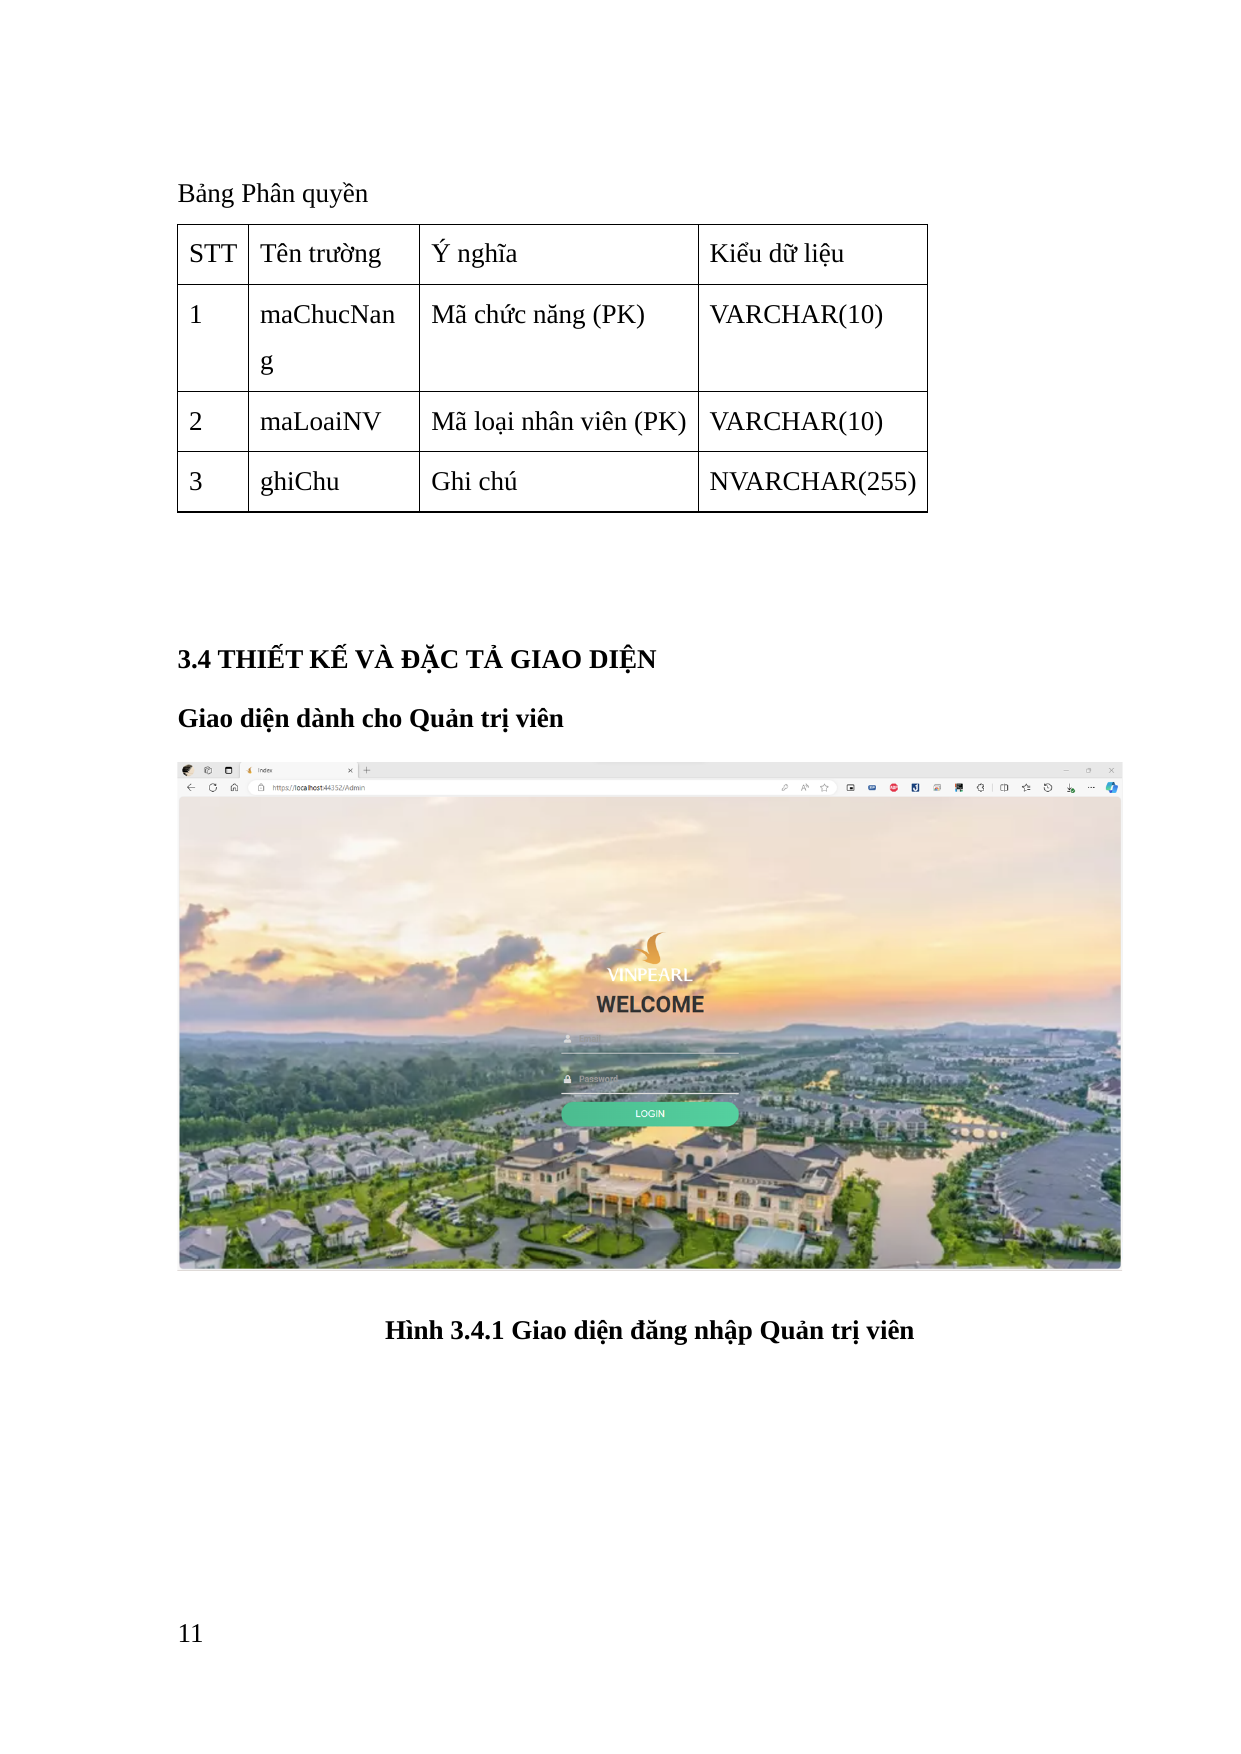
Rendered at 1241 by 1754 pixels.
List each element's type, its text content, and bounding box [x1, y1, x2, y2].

table_cell maLoaiNV [249, 392, 419, 451]
table_cell VARCHAR(10) [699, 285, 927, 391]
text 3.4 Thiết kế và đặc tả giao diện [177, 643, 1122, 674]
table_cell maChucNang [249, 285, 419, 391]
text Hình 3.4.1 Giao diện đăng nhập Quản trị viên [177, 1271, 1122, 1345]
table_cell Mã chức năng (PK) [420, 285, 698, 391]
table_cell 2 [178, 392, 248, 451]
text Bảng Phân quyền [177, 177, 1122, 208]
table_cell ghiChu [249, 452, 419, 511]
table_cell 3 [178, 452, 248, 511]
table_header Ý nghĩa [420, 225, 698, 284]
text Giao diện dành cho Quản trị viên [177, 702, 1122, 734]
table_header Kiểu dữ liệu [699, 225, 927, 284]
table_cell Mã loại nhân viên (PK) [420, 392, 698, 451]
table_cell NVARCHAR(255) [699, 452, 927, 511]
table_header STT [178, 225, 248, 284]
table_cell 1 [178, 285, 248, 391]
table_cell Ghi chú [420, 452, 698, 511]
table_cell VARCHAR(10) [699, 392, 927, 451]
table_header Tên trường [249, 225, 419, 284]
picture [177, 762, 1123, 1271]
